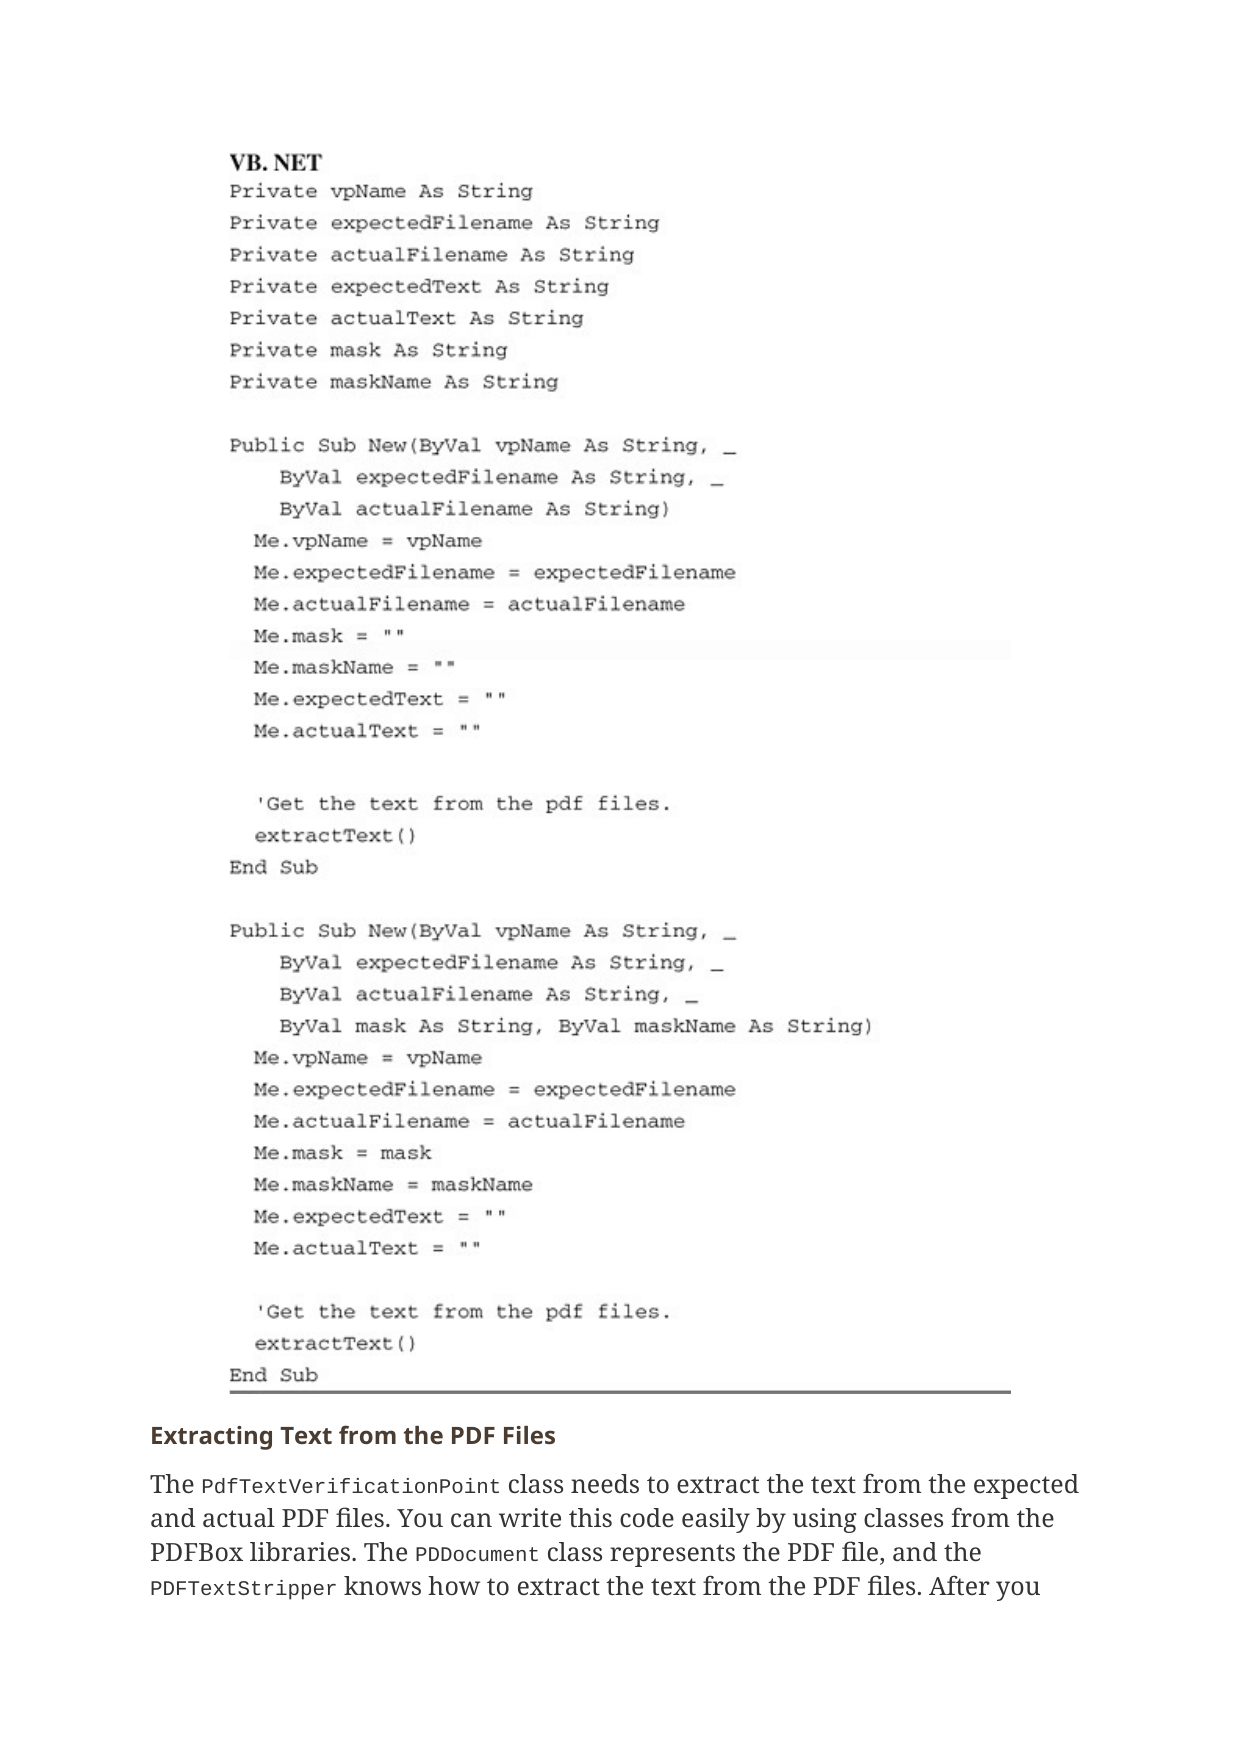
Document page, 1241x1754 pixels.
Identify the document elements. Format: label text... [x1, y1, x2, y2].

picture [229, 793, 1011, 1394]
picture [229, 150, 1011, 782]
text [150, 1466, 1090, 1603]
text Extracting Text from the PDF Files [150, 1419, 1090, 1451]
